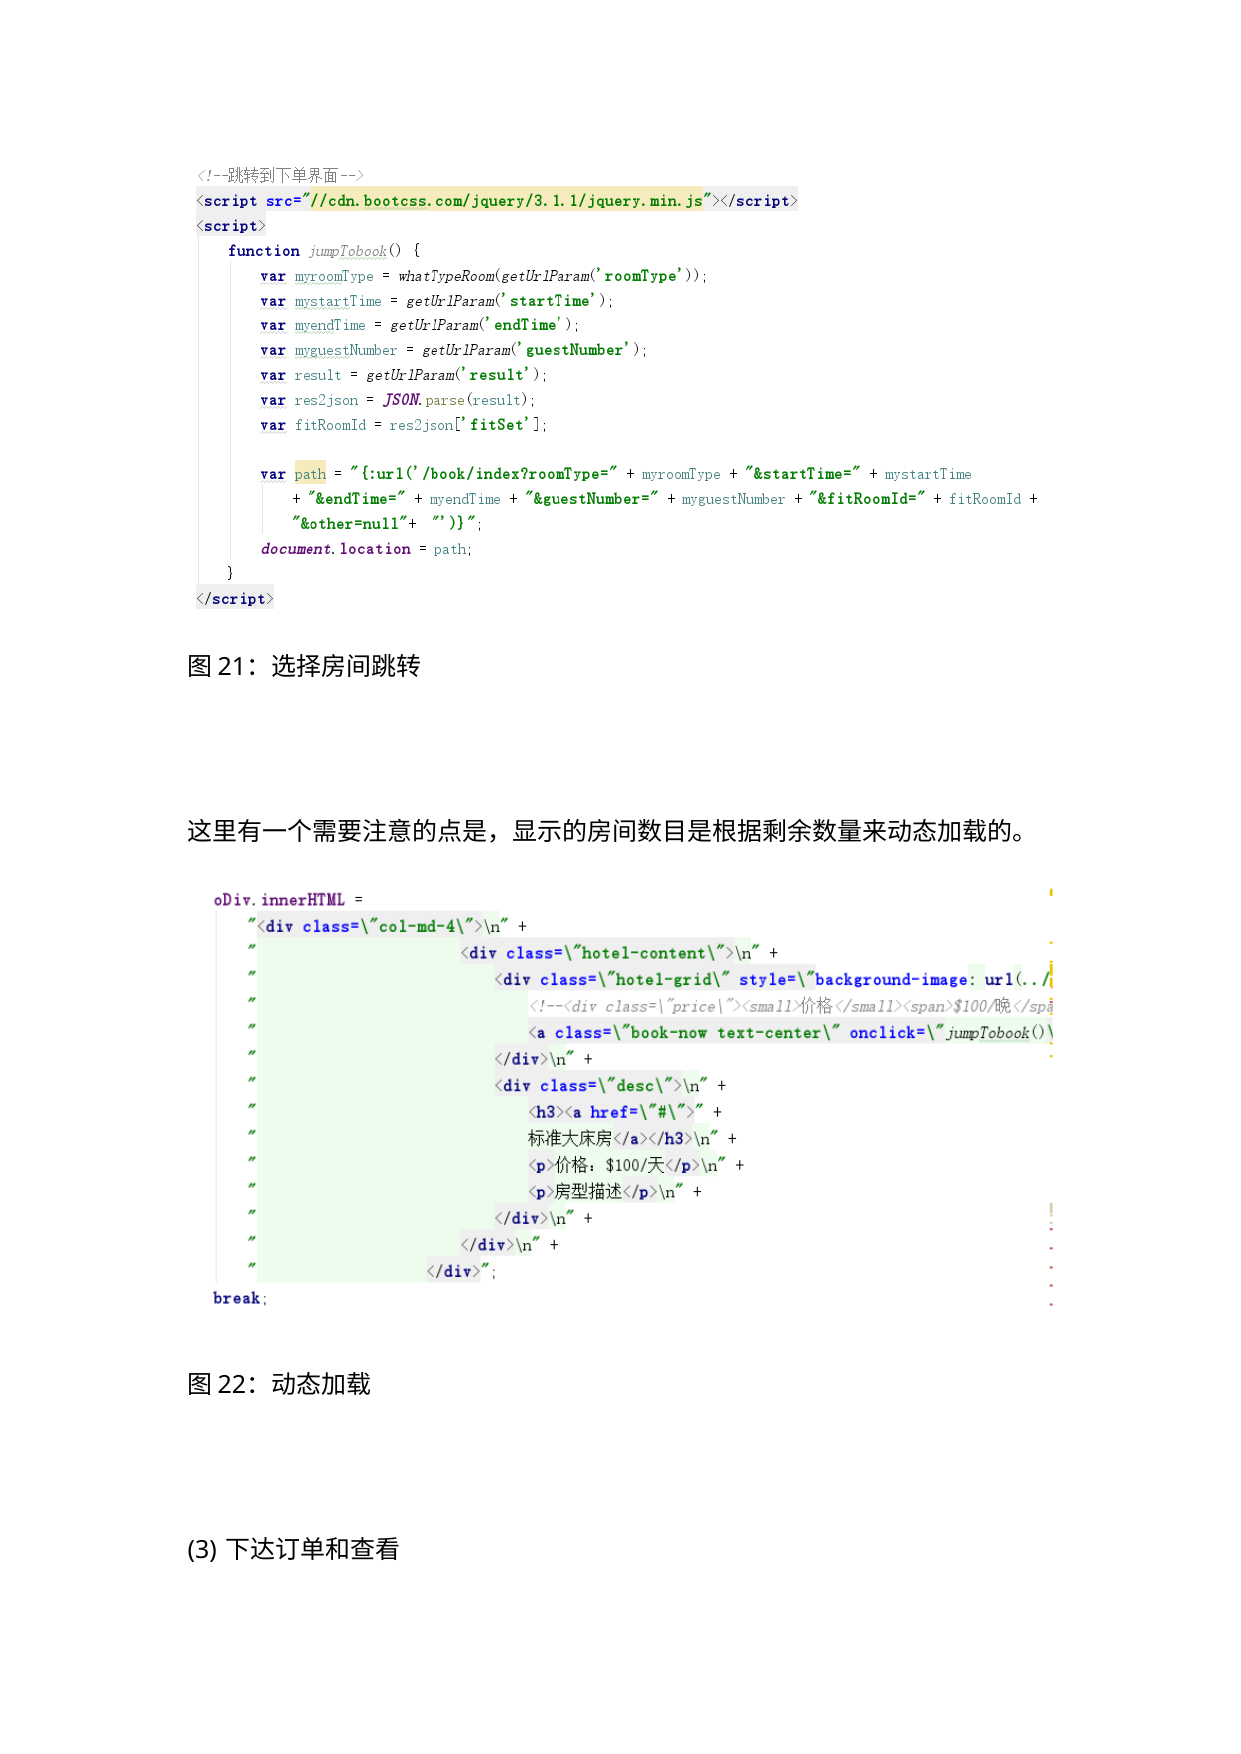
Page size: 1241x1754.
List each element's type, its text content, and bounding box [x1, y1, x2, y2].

text 图21：选择房间跳转 [187, 632, 1053, 697]
text 图22：动态加载 [187, 1350, 1053, 1415]
picture [187, 162, 1053, 615]
text 这里有一个需要注意的点是，显示的房间数目是根据剩余数量来动态加载的。 [187, 797, 1053, 862]
picture [187, 880, 1053, 1311]
list 下达订单和查看 [187, 1515, 1053, 1580]
